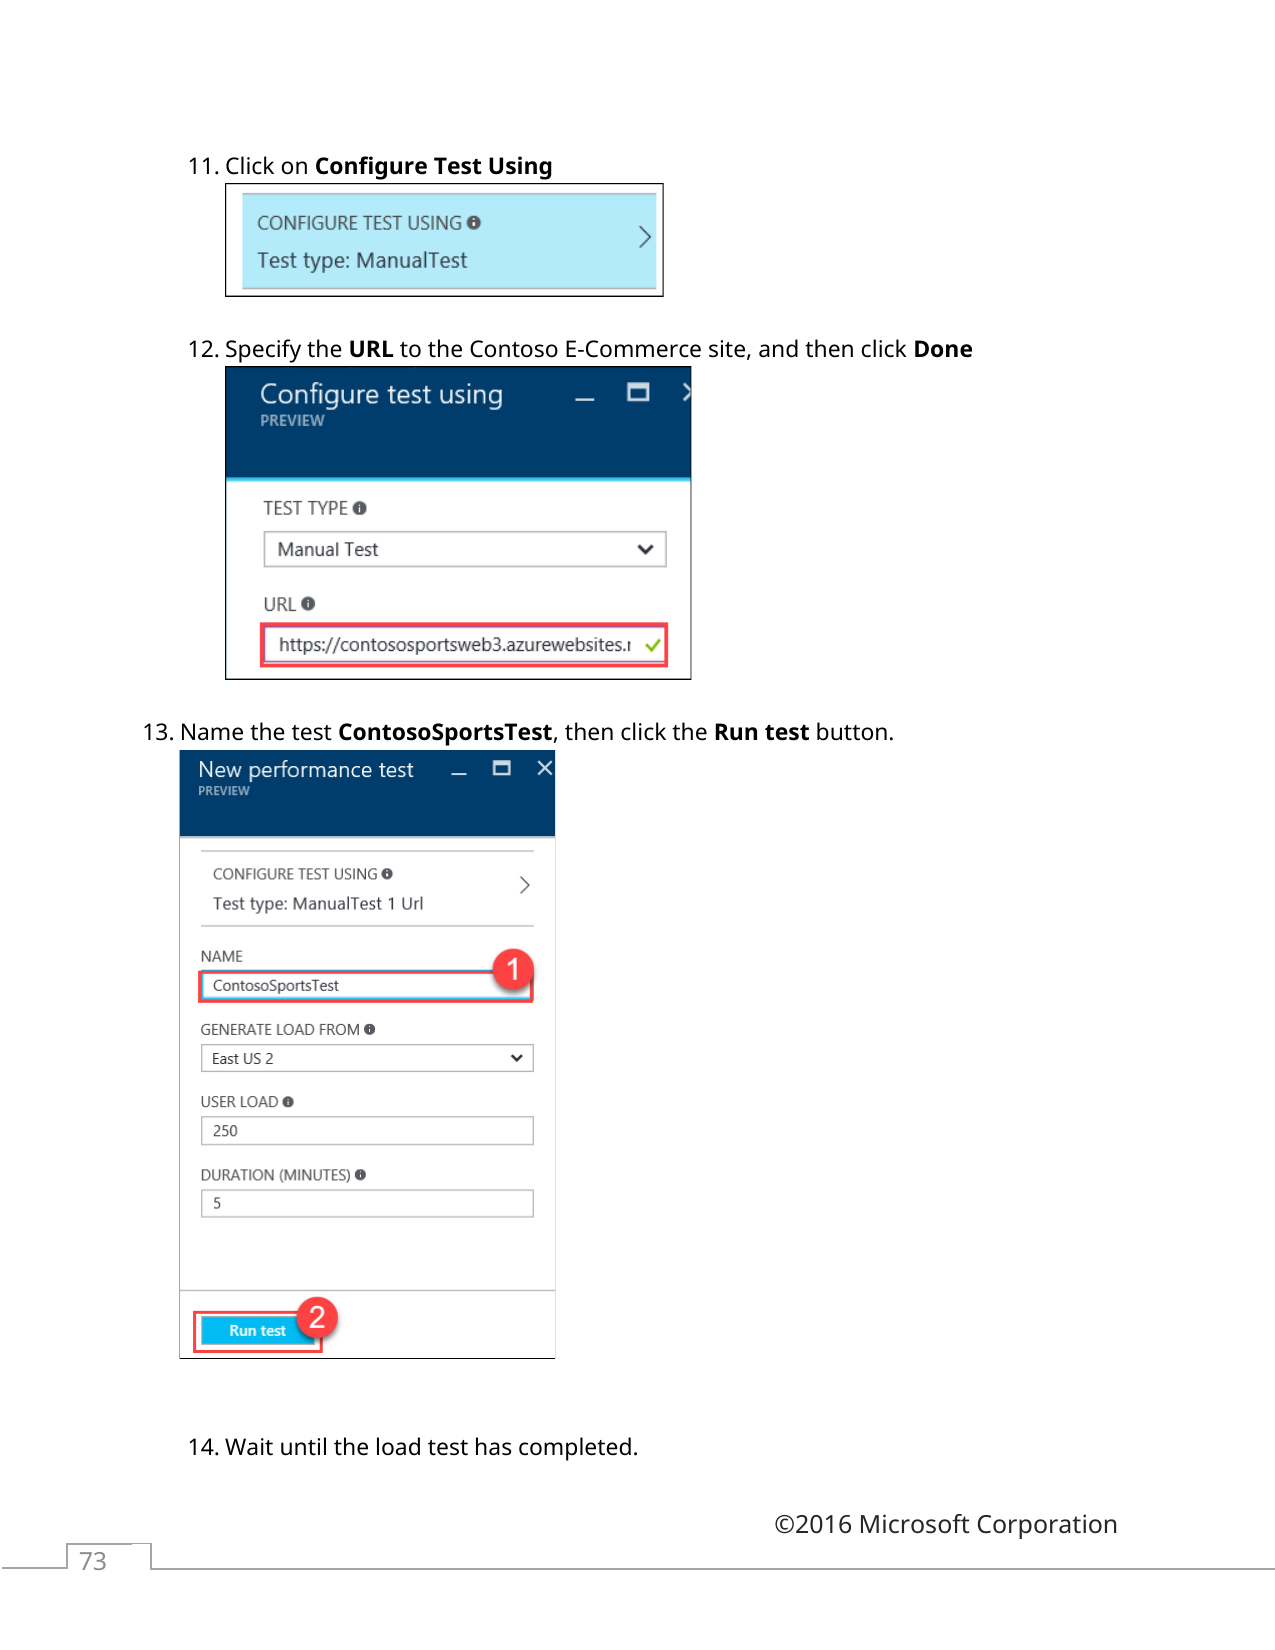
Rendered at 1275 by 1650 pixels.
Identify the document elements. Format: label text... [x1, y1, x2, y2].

picture [179, 750, 555, 1359]
picture [225, 366, 692, 476]
picture [225, 479, 692, 680]
picture [225, 183, 664, 297]
list Wait until the load test has completed. [187, 1431, 1125, 1463]
